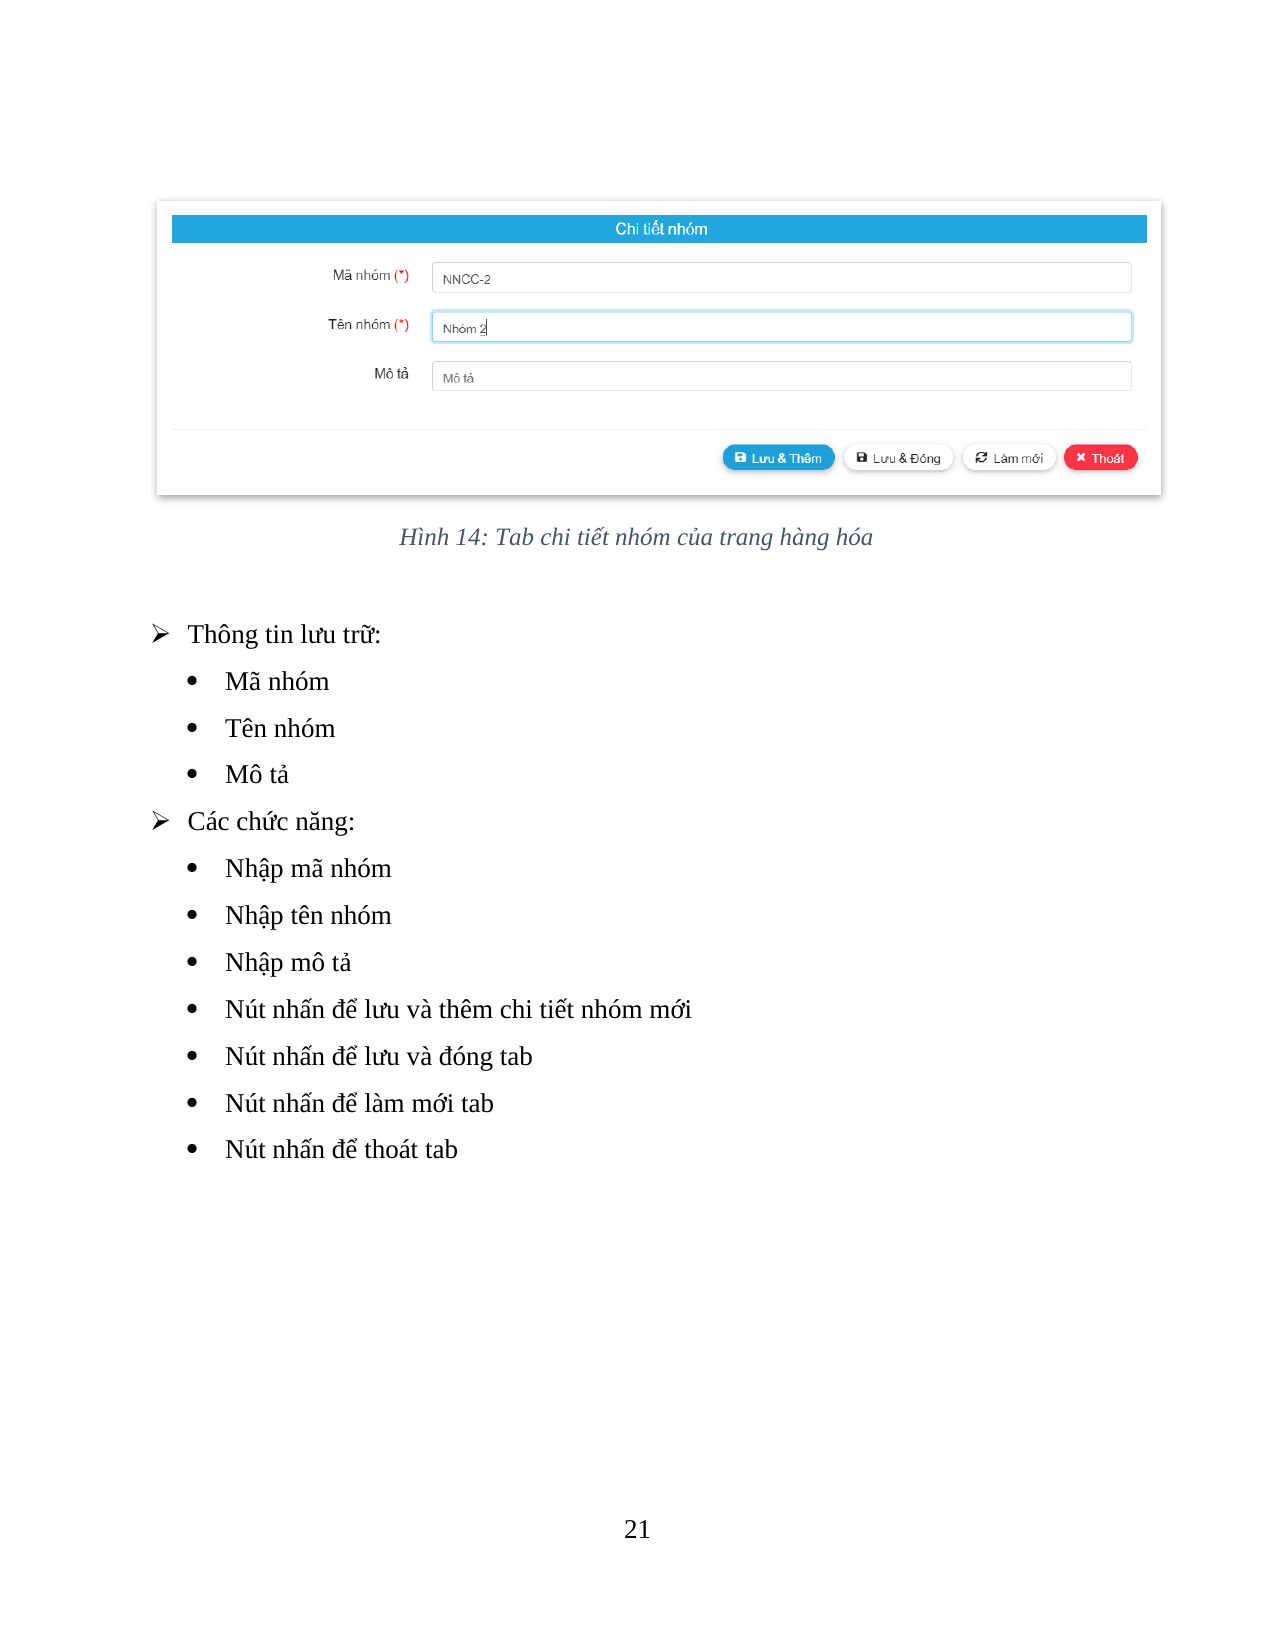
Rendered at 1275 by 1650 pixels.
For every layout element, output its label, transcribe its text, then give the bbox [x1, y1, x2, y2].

list Mã nhóm [187, 665, 1125, 696]
picture [172, 215, 1147, 480]
text Hình 14: Tab chi tiết nhóm của trang hàng hóa [150, 522, 1125, 550]
list Nút nhấn để lưu và đóng tab [187, 1040, 1125, 1071]
list Nút nhấn để làm mới tab [187, 1087, 1125, 1118]
list Các chức năng: [150, 805, 1125, 837]
list Nút nhấn để lưu và thêm chi tiết nhóm mới [187, 993, 1125, 1024]
list Tên nhóm [187, 712, 1125, 743]
list Nhập mã nhóm [187, 852, 1125, 883]
list Thông tin lưu trữ: [150, 618, 1125, 649]
list Mô tả [187, 758, 1125, 790]
list Nhập mô tả [187, 946, 1125, 977]
list Nút nhấn để thoát tab [187, 1133, 1125, 1165]
list Nhập tên nhóm [187, 899, 1125, 930]
